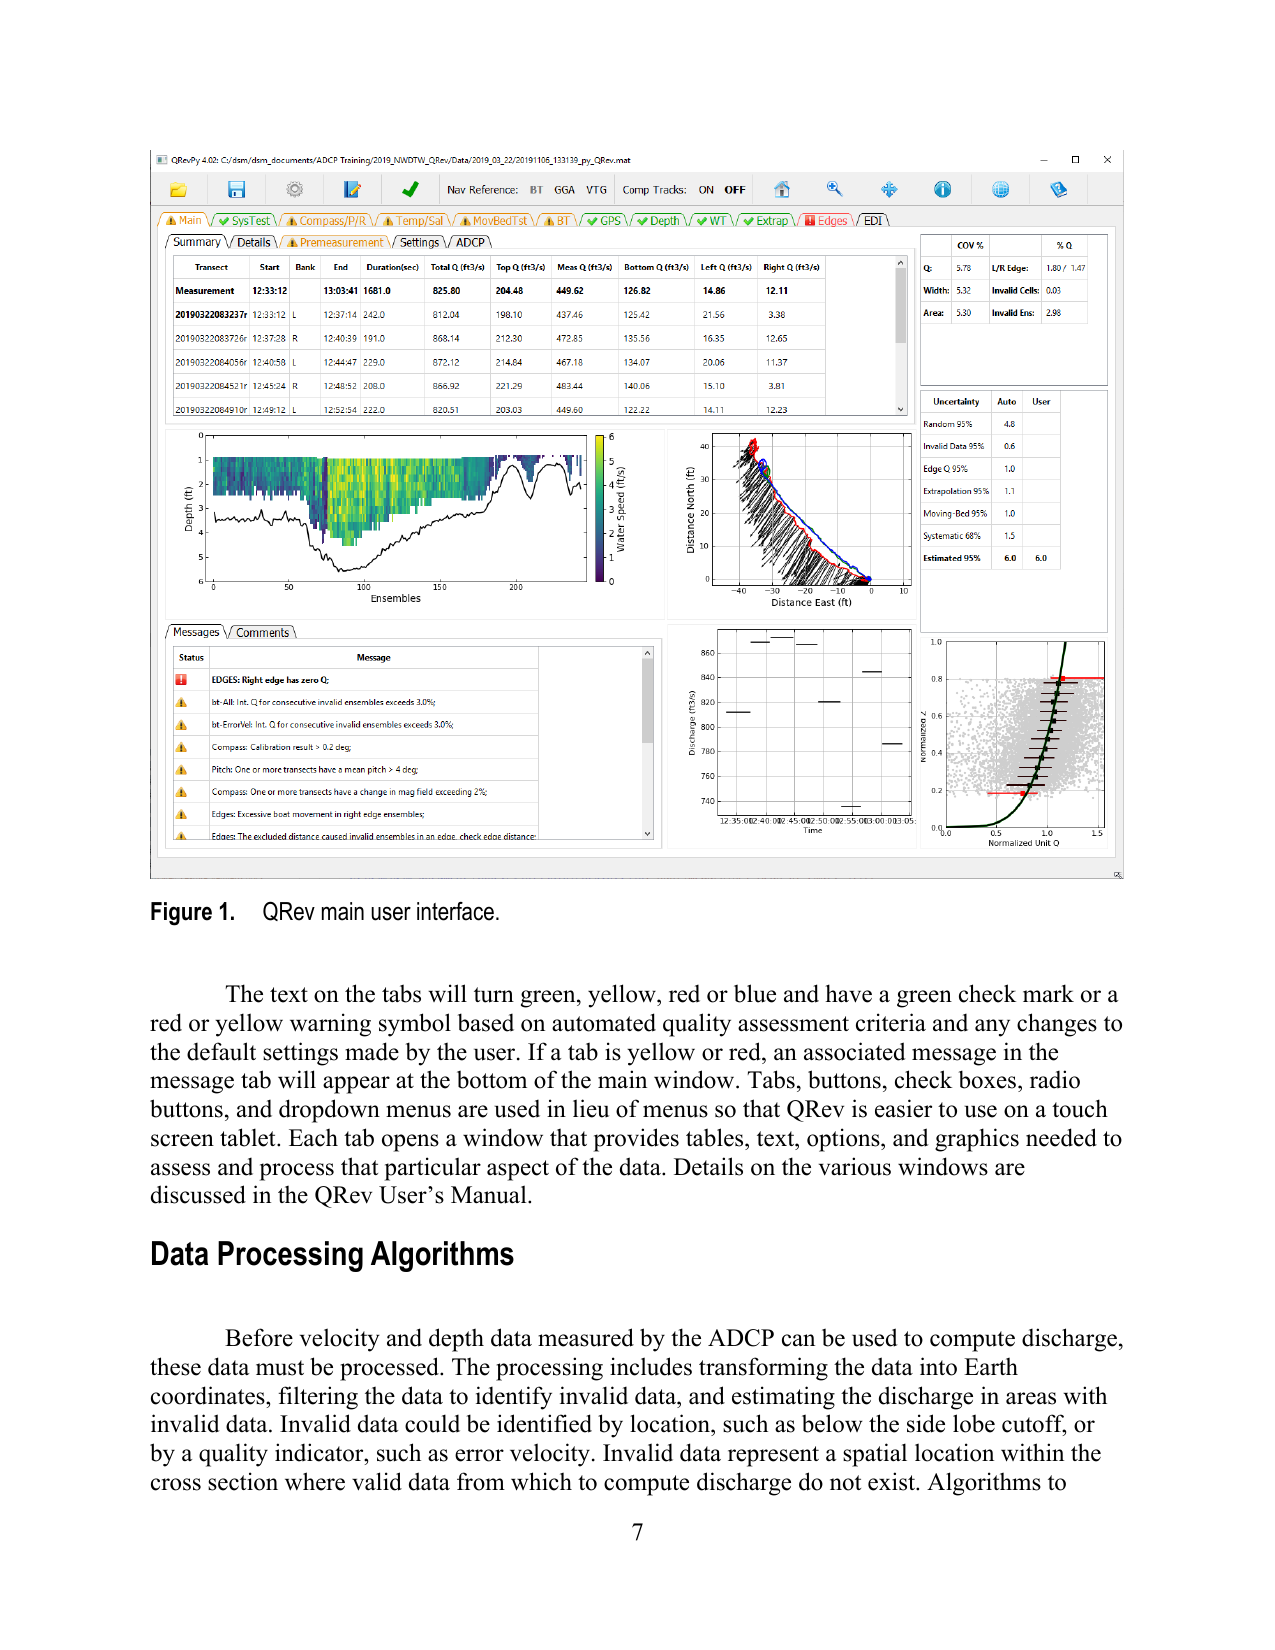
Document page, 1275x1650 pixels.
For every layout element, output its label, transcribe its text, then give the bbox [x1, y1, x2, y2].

subtitle Data Processing Algorithms [150, 1234, 1125, 1273]
picture [150, 150, 1124, 879]
text QRev main user interface. [150, 897, 1125, 926]
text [150, 1323, 1125, 1496]
text The text on the tabs will turn green, yellow, red or blue and have a green check mark or a red or yellow warning symbol based on automated quality assessment criteria and any changes to the default settings made by the user. If a tab is yellow or red, an associated message in the message tab will appear at the bottom of the main window. Tabs, buttons, check boxes, radio buttons, and dropdown menus are used in lieu of menus so that QRev is easier to use on a touch screen tablet. Each tab opens a window that provides tables, text, options, and graphics needed to assess and process that particular aspect of the data. Details on the various windows are discussed in the QRev User’s Manual. [150, 979, 1125, 1209]
